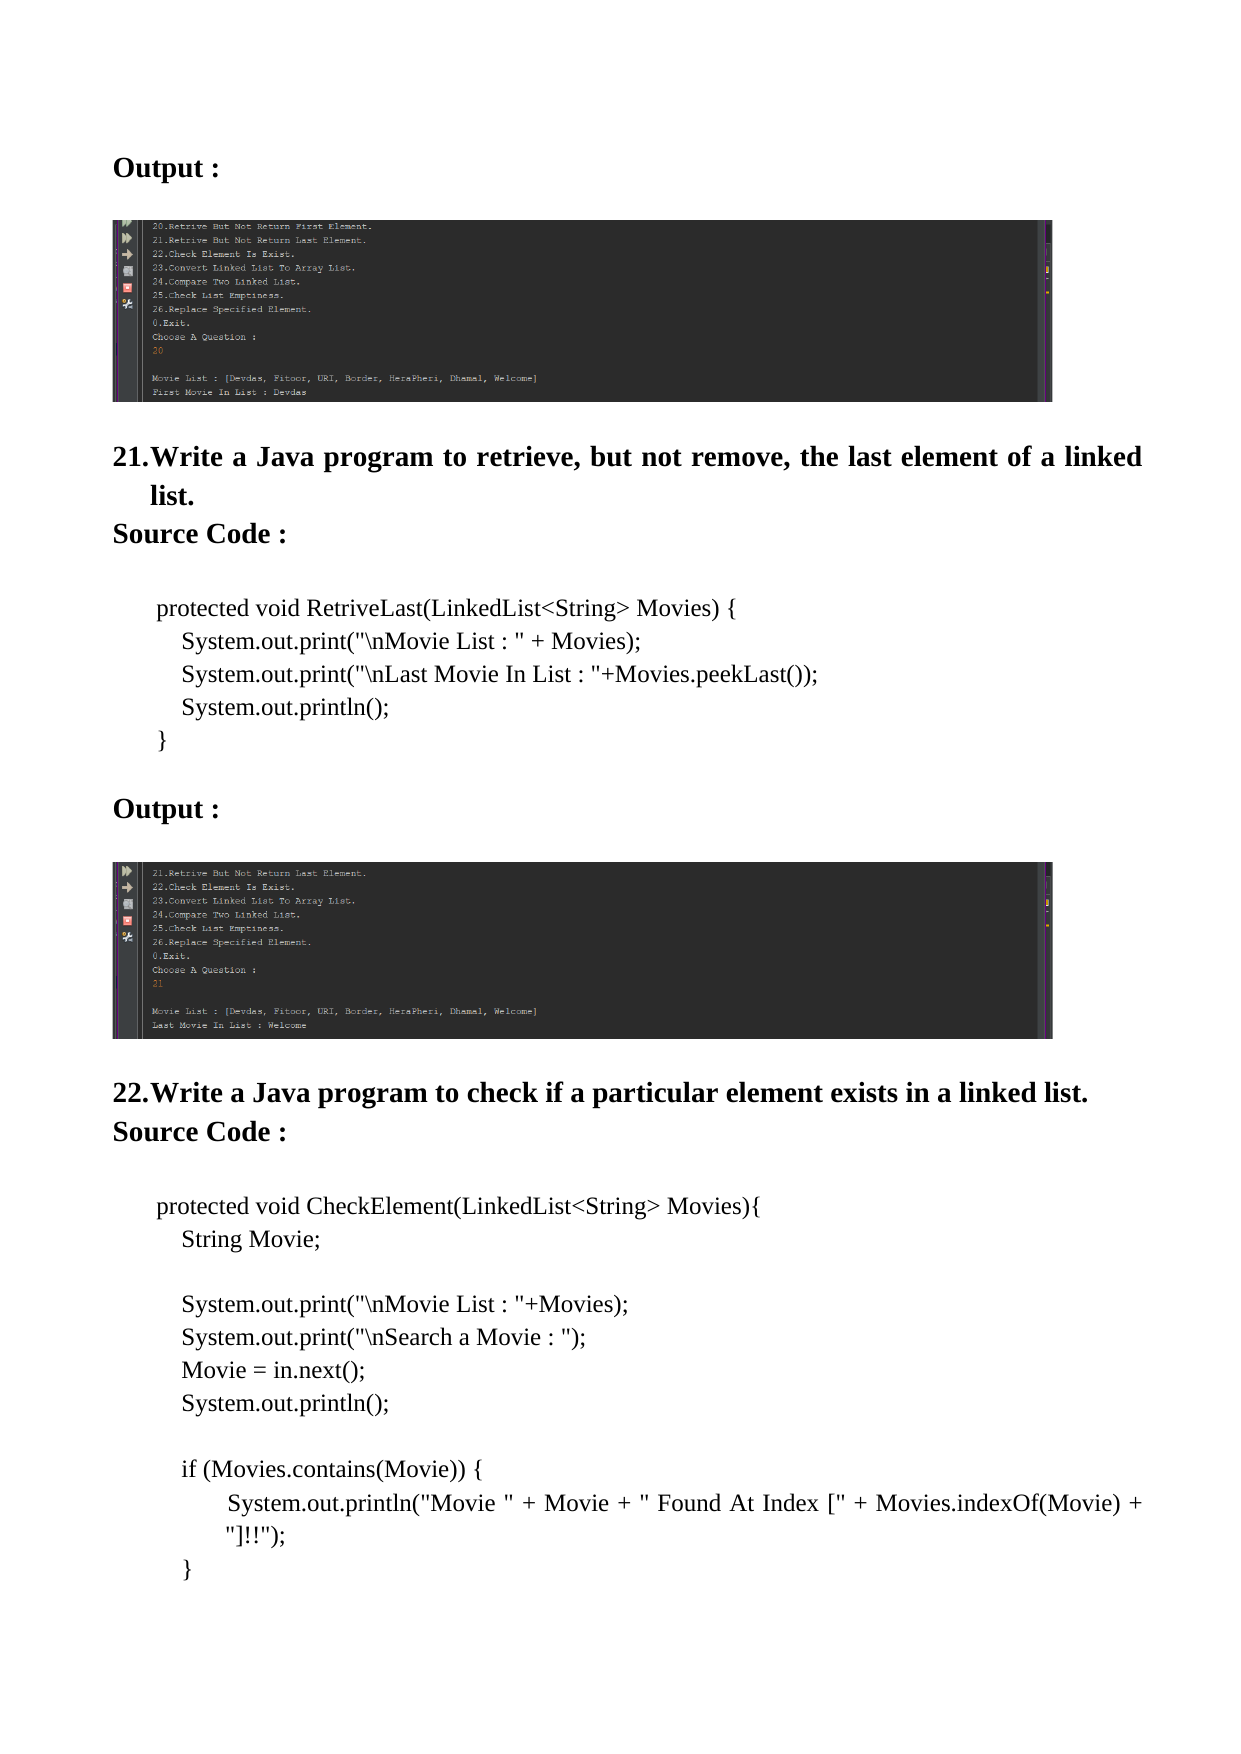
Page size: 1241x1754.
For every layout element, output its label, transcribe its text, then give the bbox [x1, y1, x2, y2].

picture [112, 862, 1053, 1039]
list protected void CheckElement(LinkedList<String> Movies){ [131, 1191, 1144, 1220]
list } [131, 725, 1144, 754]
list String Movie; [131, 1224, 1144, 1253]
list Output : [112, 791, 1144, 825]
list System.out.print("\nMovie List : " + Movies); [131, 626, 1144, 655]
list System.out.print("\nSearch a Movie : "); [131, 1322, 1144, 1351]
list Write a Java program to retrieve, but not remove, the last element of a linked list. [112, 439, 1144, 511]
list Output : [112, 150, 1144, 183]
list } [131, 1554, 1144, 1582]
picture [112, 220, 1053, 402]
list System.out.println(); [131, 692, 1144, 721]
list Movie = in.next(); [131, 1356, 1144, 1384]
list System.out.print("\nMovie List : "+Movies); [131, 1289, 1144, 1318]
list System.out.println("Movie " + Movie + " Found At Index [" + Movies.indexOf(Movie) + "]!!"); [131, 1488, 1144, 1549]
list Write a Java program to check if a particular element exists in a linked list. [112, 1076, 1144, 1109]
list System.out.println(); [131, 1388, 1144, 1417]
list System.out.print("\nLast Movie In List : "+Movies.peekLast()); [131, 659, 1144, 688]
list Source Code : [112, 1114, 1144, 1148]
list Source Code : [112, 516, 1144, 550]
list protected void RetriveLast(LinkedList<String> Movies) { [131, 593, 1144, 622]
list if (Movies.contains(Movie)) { [131, 1454, 1144, 1483]
